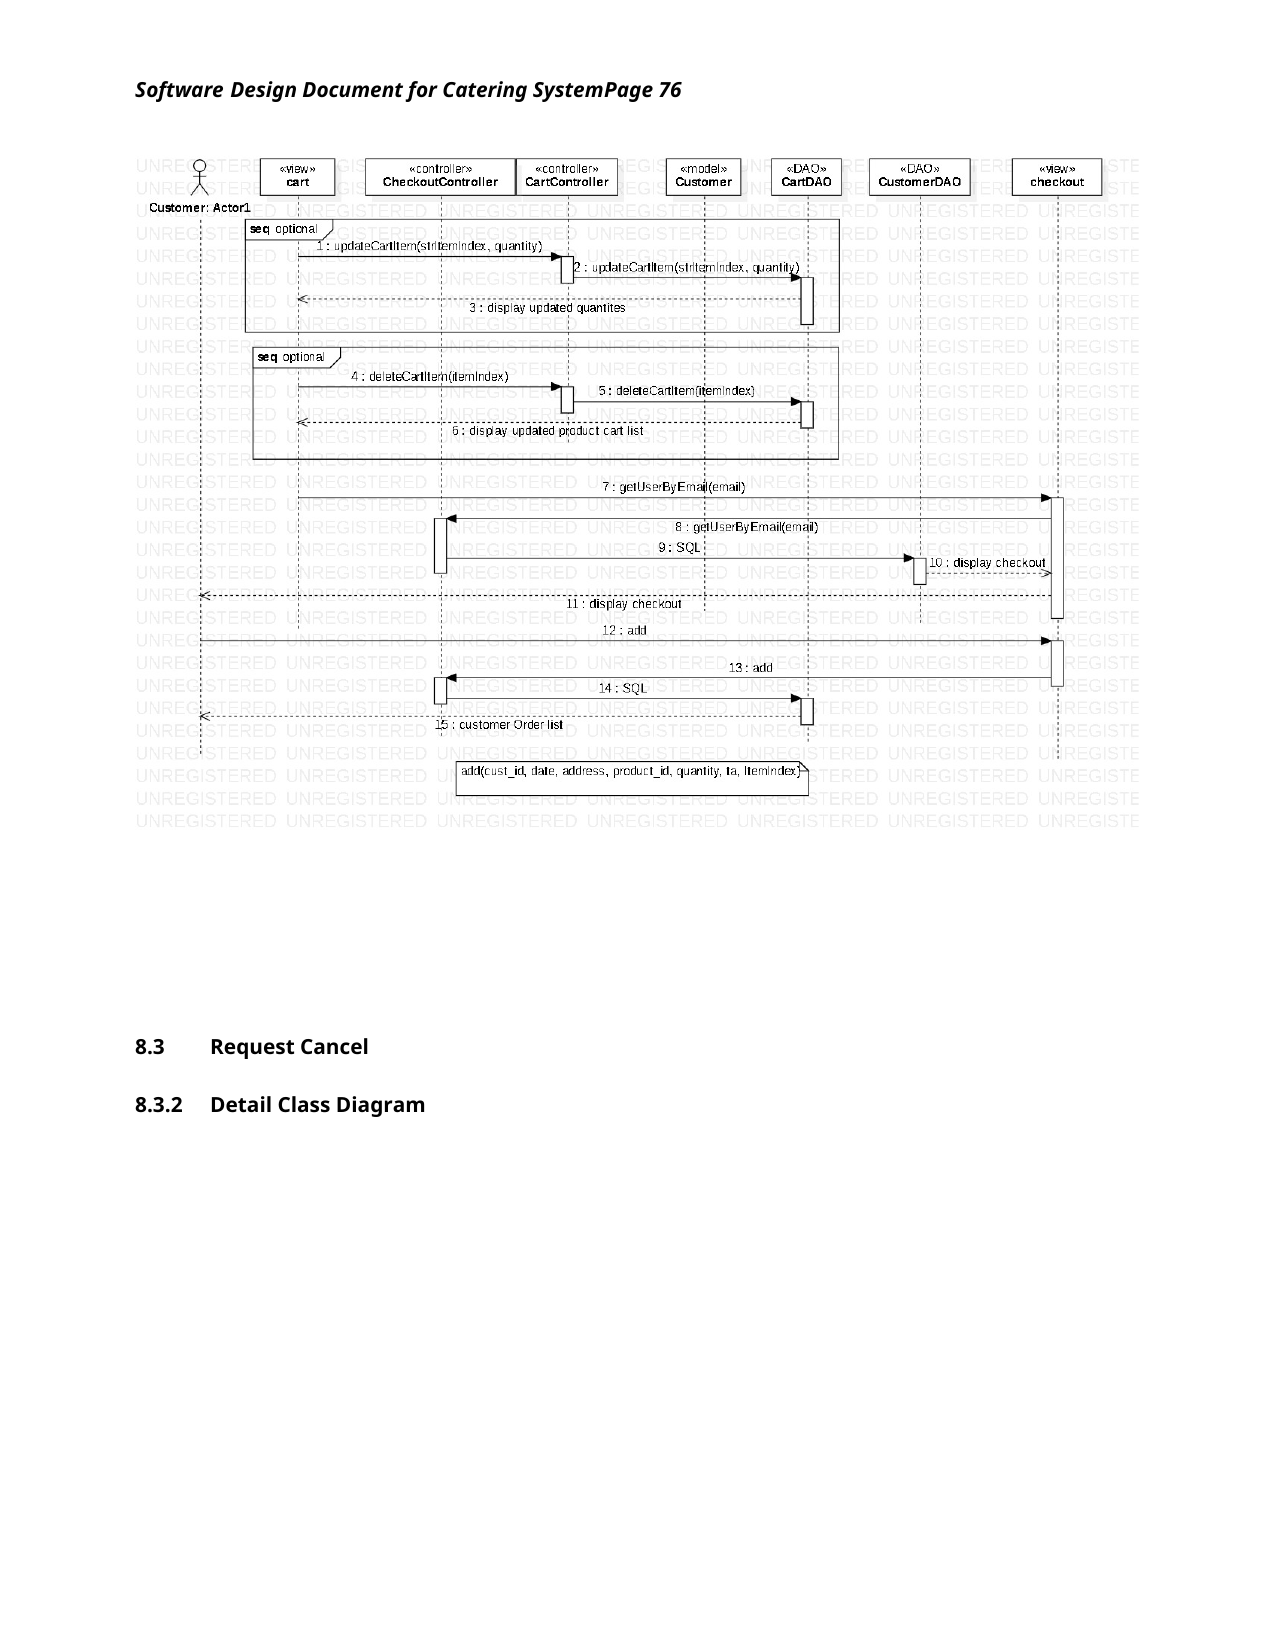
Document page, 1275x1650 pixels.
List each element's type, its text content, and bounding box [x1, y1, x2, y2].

subtitle Request Cancel [135, 1032, 1140, 1061]
picture [135, 150, 1139, 833]
subtitle Detail Class Diagram [135, 1090, 1140, 1118]
